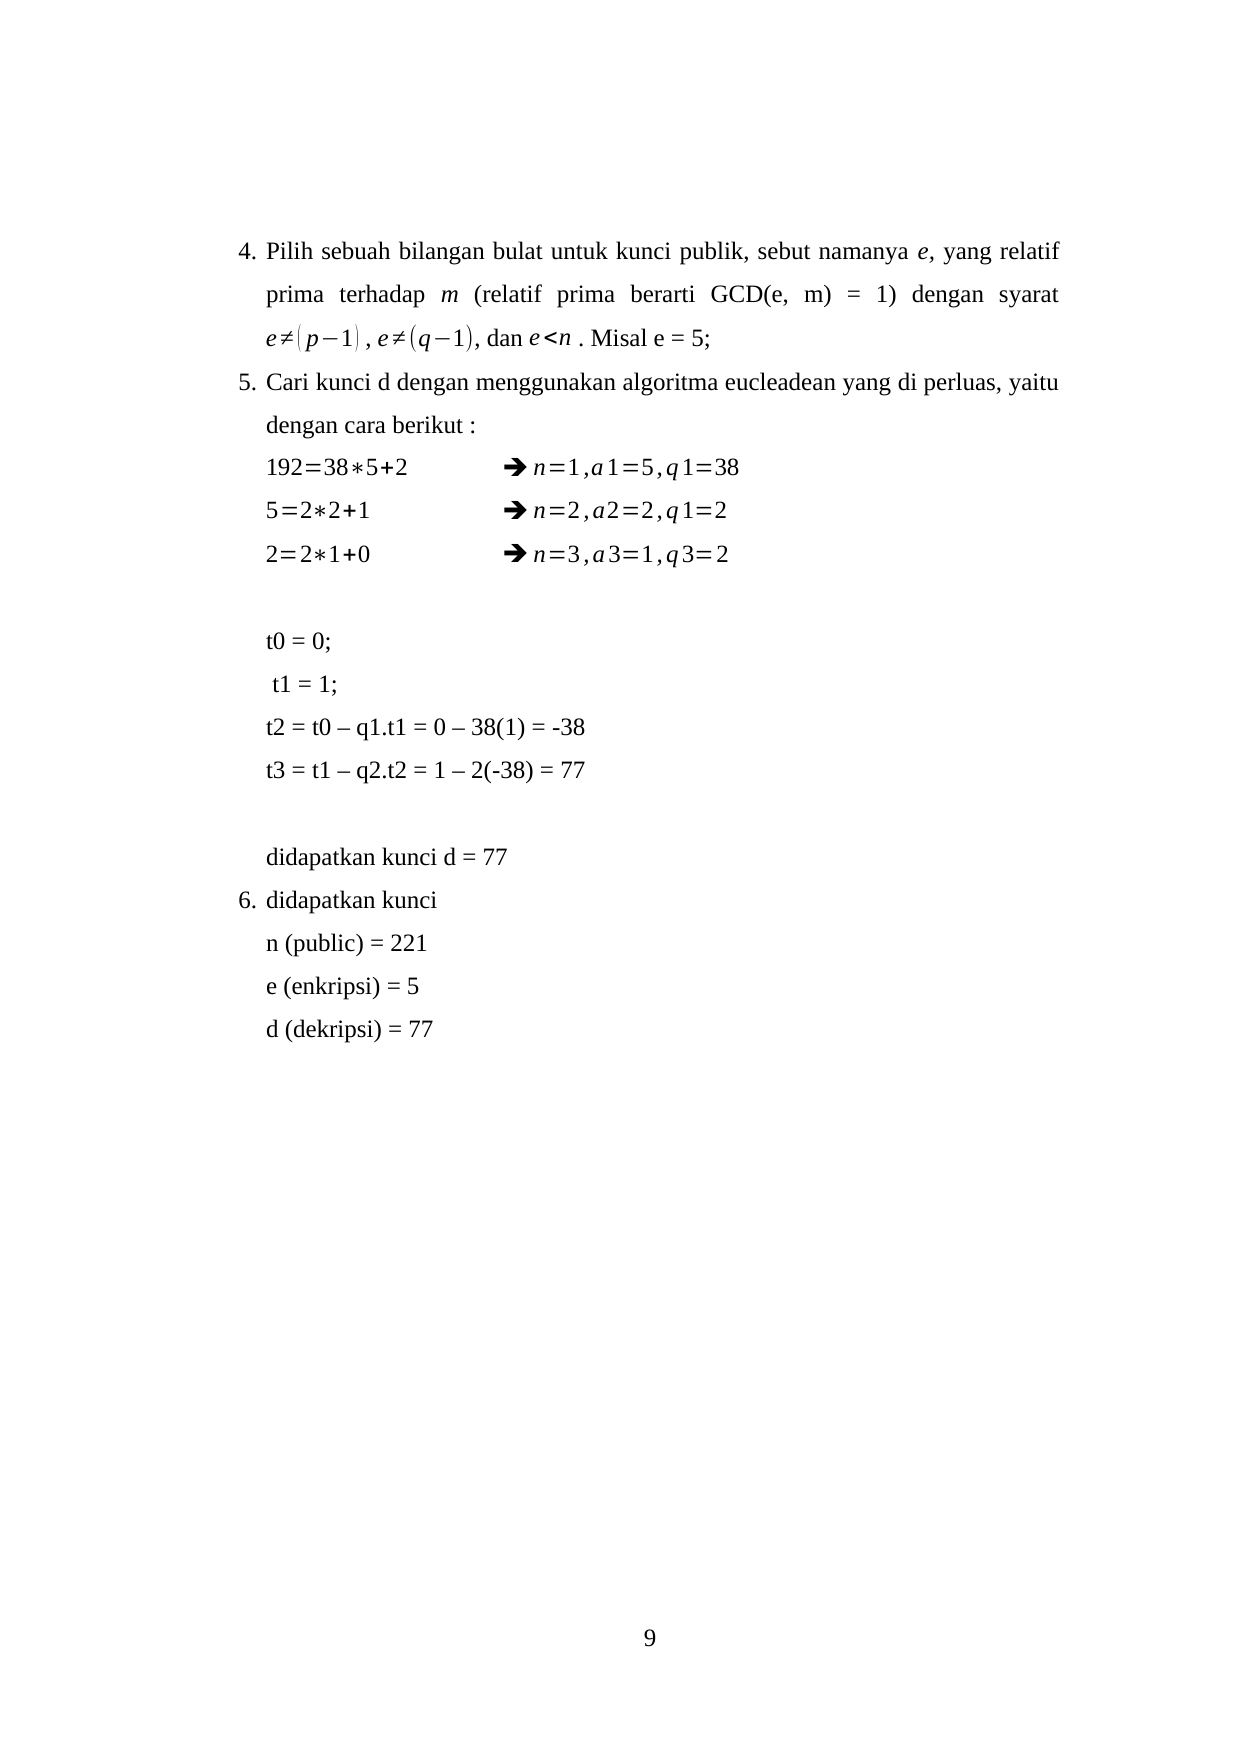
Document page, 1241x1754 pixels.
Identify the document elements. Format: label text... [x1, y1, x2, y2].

text d (dekripsi) = 77 [266, 1014, 1059, 1043]
list didapatkan kunci [238, 885, 1059, 914]
text t2 = t0 – q1.t1 = 0 – 38(1) = -38 [266, 712, 1059, 741]
text didapatkan kunci d = 77 [266, 842, 1059, 871]
text e (enkripsi) = 5 [266, 971, 1059, 1000]
text t1 = 1; [266, 669, 1059, 698]
list Cari kunci d dengan menggunakan algoritma eucleadean yang di perluas, yaitu dengan cara berikut : [238, 367, 1059, 439]
text t0 = 0; [266, 626, 1059, 655]
text n (public) = 221 [266, 928, 1059, 957]
text t3 = t1 – q2.t2 = 1 – 2(-38) = 77 [266, 756, 1059, 784]
list Pilih sebuah bilangan bulat untuk kunci publik, sebut namanya e, yang relatif prima terhadap m (relatif prima berarti GCD(e, m) = 1) dengan syarat , , dan . Misal e = 5; [238, 236, 1059, 353]
